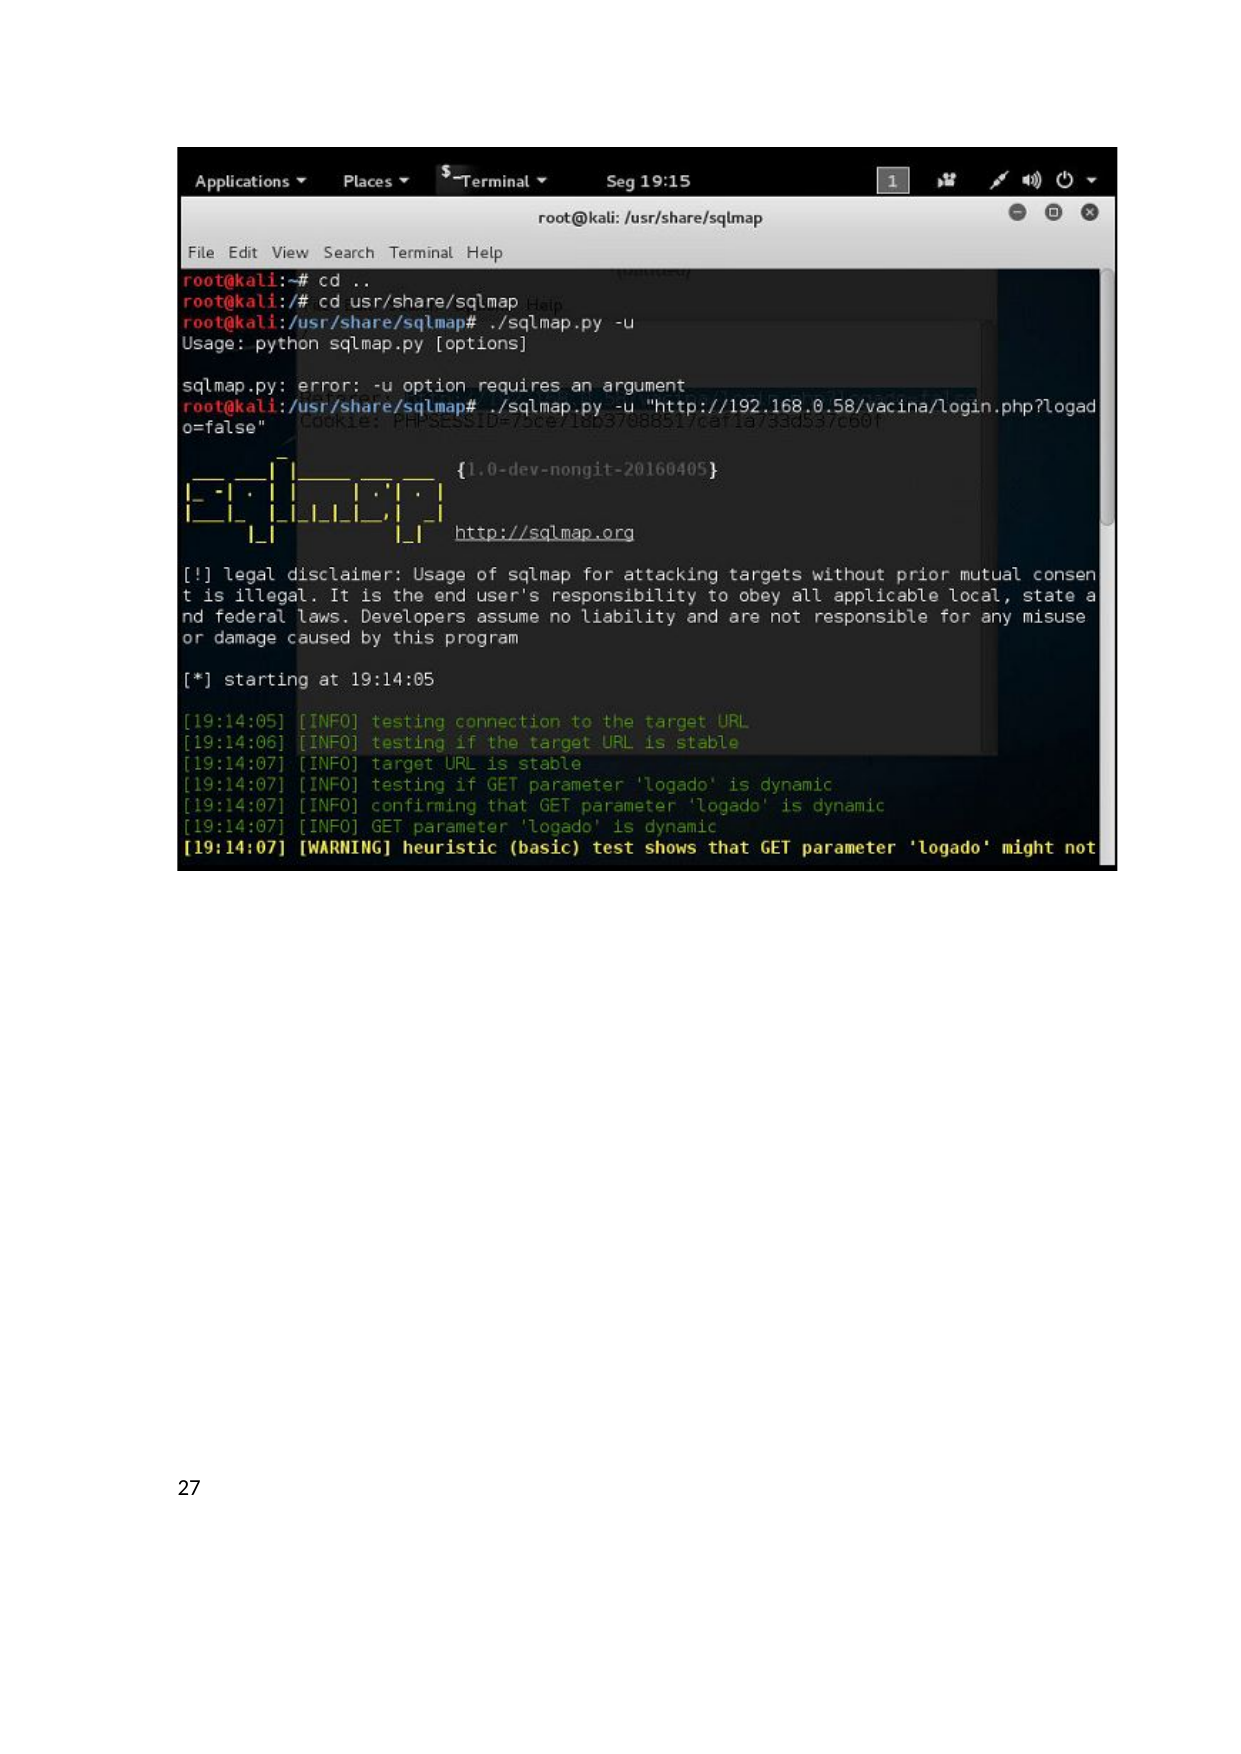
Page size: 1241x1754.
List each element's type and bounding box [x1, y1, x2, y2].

picture [177, 147, 1118, 871]
